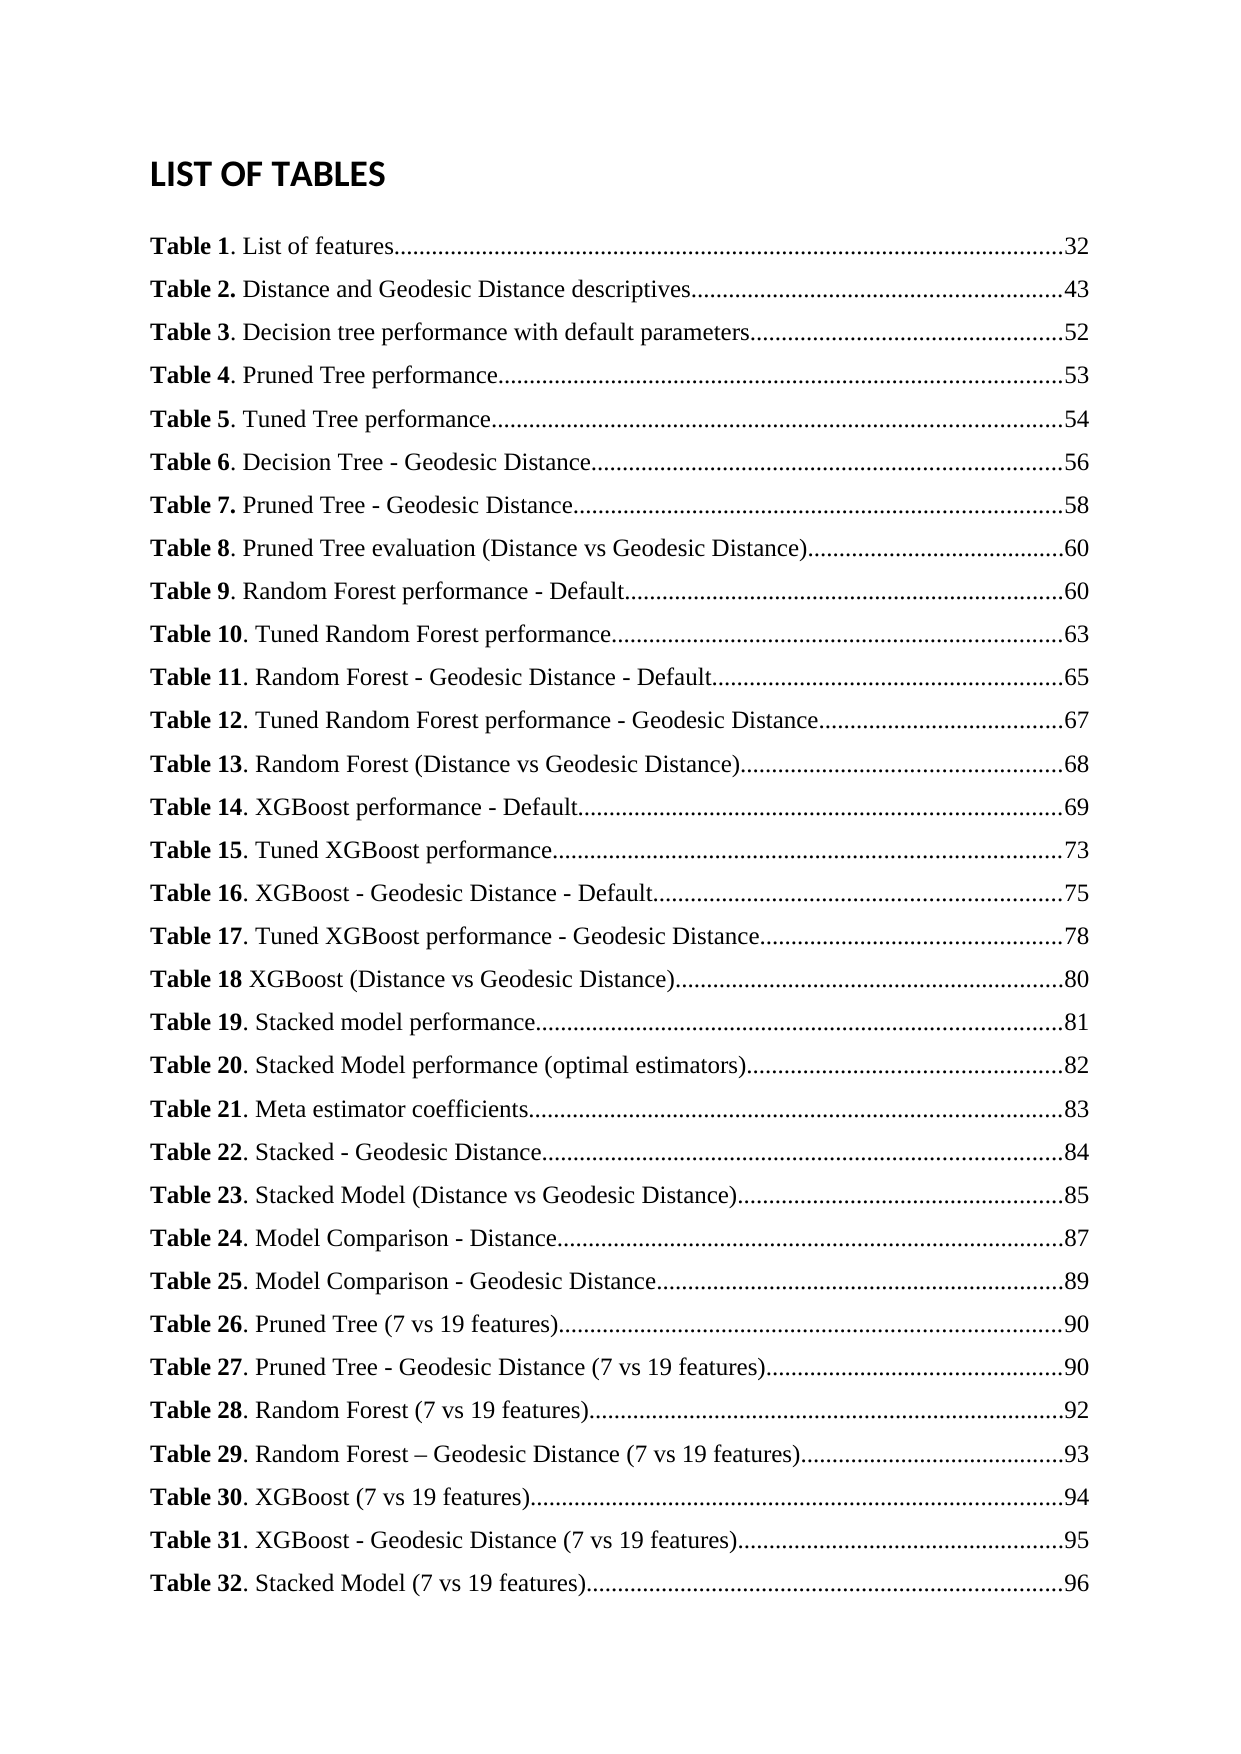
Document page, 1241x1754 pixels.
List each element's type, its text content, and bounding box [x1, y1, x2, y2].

text Table 32. Stacked Model (7 vs 19 features) 96 [150, 1568, 1090, 1597]
text Table 24. Model Comparison - Distance 87 [150, 1223, 1090, 1252]
text Table 6. Decision Tree - Geodesic Distance 56 [150, 447, 1090, 476]
text Table 18 XGBoost (Distance vs Geodesic Distance) 80 [150, 964, 1090, 993]
text Table 10. Tuned Random Forest performance 63 [150, 619, 1090, 648]
text Table 5. Tuned Tree performance 54 [150, 404, 1090, 432]
text Table 14. XGBoost performance - Default 69 [150, 792, 1090, 821]
text Table 31. XGBoost - Geodesic Distance (7 vs 19 features) 95 [150, 1525, 1090, 1554]
text Table 7. Pruned Tree - Geodesic Distance 58 [150, 490, 1090, 519]
text Table 20. Stacked Model performance (optimal estimators) 82 [150, 1051, 1090, 1079]
text Table 17. Tuned XGBoost performance - Geodesic Distance 78 [150, 921, 1090, 950]
text Table 19. Stacked model performance 81 [150, 1007, 1090, 1036]
text Table 29. Random Forest – Geodesic Distance (7 vs 19 features) 93 [150, 1439, 1090, 1467]
text Table 2. Distance and Geodesic Distance descriptives 43 [150, 274, 1090, 303]
text Table 12. Tuned Random Forest performance - Geodesic Distance 67 [150, 706, 1090, 734]
text Table 4. Pruned Tree performance 53 [150, 361, 1090, 389]
text Table 23. Stacked Model (Distance vs Geodesic Distance) 85 [150, 1180, 1090, 1209]
text Table 22. Stacked - Geodesic Distance 84 [150, 1137, 1090, 1166]
text Table 15. Tuned XGBoost performance 73 [150, 835, 1090, 864]
text Table 11. Random Forest - Geodesic Distance - Default 65 [150, 662, 1090, 691]
text Table 1. List of features 32 [150, 231, 1090, 260]
text Table 3. Decision tree performance with default parameters 52 [150, 317, 1090, 346]
text Table 25. Model Comparison - Geodesic Distance 89 [150, 1266, 1090, 1295]
text Table 16. XGBoost - Geodesic Distance - Default 75 [150, 878, 1090, 907]
text Table 26. Pruned Tree (7 vs 19 features) 90 [150, 1309, 1090, 1338]
text Table 30. XGBoost (7 vs 19 features) 94 [150, 1482, 1090, 1511]
subtitle LIST OF TABLES [150, 150, 1090, 196]
text Table 8. Pruned Tree evaluation (Distance vs Geodesic Distance) 60 [150, 533, 1090, 562]
text Table 21. Meta estimator coefficients 83 [150, 1094, 1090, 1122]
text Table 9. Random Forest performance - Default 60 [150, 576, 1090, 605]
text Table 28. Random Forest (7 vs 19 features) 92 [150, 1396, 1090, 1424]
text Table 27. Pruned Tree - Geodesic Distance (7 vs 19 features) 90 [150, 1352, 1090, 1381]
text Table 13. Random Forest (Distance vs Geodesic Distance) 68 [150, 749, 1090, 777]
